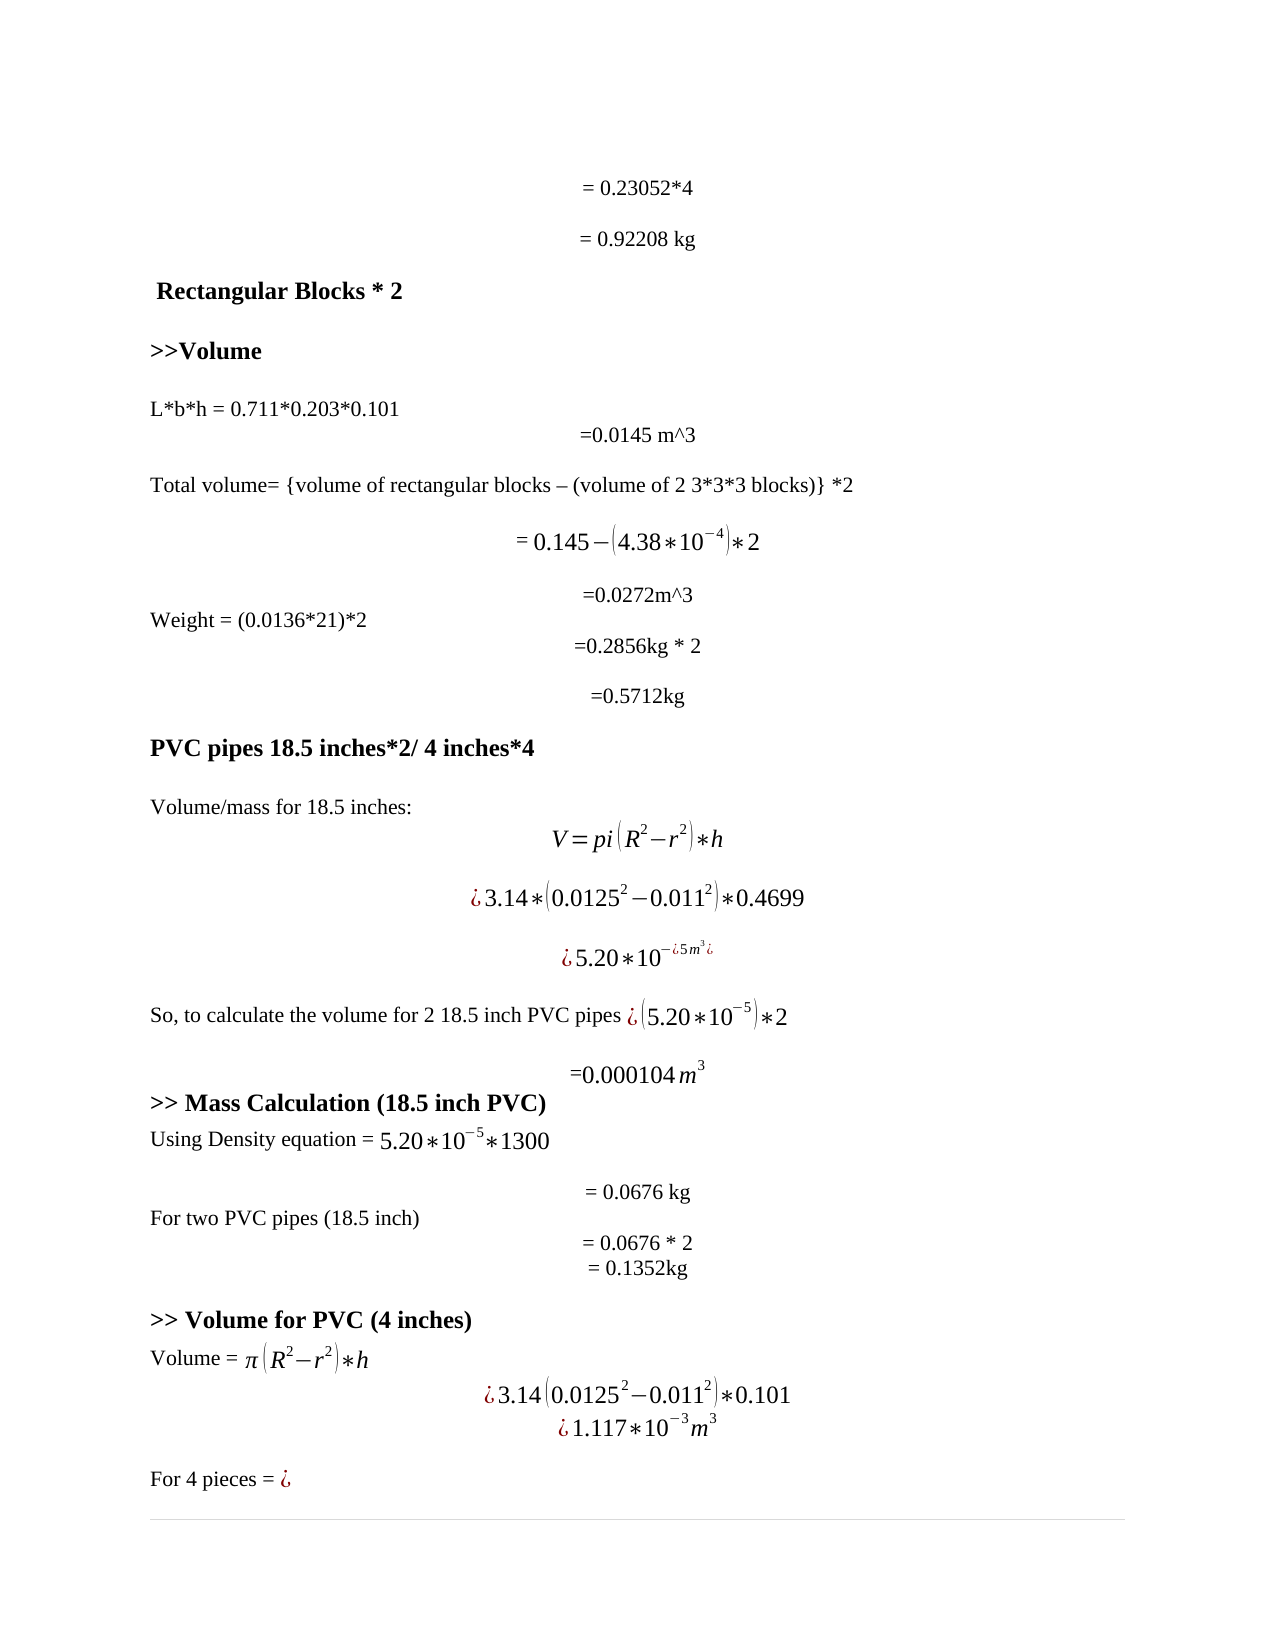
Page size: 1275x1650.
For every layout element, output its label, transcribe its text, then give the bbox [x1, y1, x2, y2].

text For two PVC pipes (18.5 inch) [150, 1204, 1125, 1230]
text =0.2856kg * 2 [150, 633, 1125, 658]
text >>Volume [150, 336, 1125, 365]
text Weight = (0.0136*21)*2 [150, 607, 1125, 633]
text =0.0145 m^3 [150, 422, 1125, 447]
text >> Mass Calculation (18.5 inch PVC) [150, 1088, 1125, 1117]
text Total volume= {volume of rectangular blocks – (volume of 2 3*3*3 blocks)} *2 [150, 472, 1125, 497]
text >> Volume for PVC (4 inches) [150, 1305, 1125, 1334]
text PVC pipes 18.5 inches*2/ 4 inches*4 [150, 733, 1125, 762]
text For 4 pieces = [150, 1466, 1125, 1491]
text = 0.1352kg [150, 1255, 1125, 1280]
text L*b*h = 0.711*0.203*0.101 [150, 396, 1125, 422]
text So, to calculate the volume for 2 18.5 inch PVC pipes [150, 997, 1125, 1032]
text = 0.92208 kg [150, 226, 1125, 251]
text =0.0272m^3 [150, 582, 1125, 607]
text Volume/mass for 18.5 inches: [150, 794, 1125, 819]
text Using Density equation = [150, 1123, 1125, 1154]
text = 0.0676 kg [150, 1179, 1125, 1204]
text = [150, 1057, 1125, 1088]
text Volume = [150, 1340, 1125, 1375]
text = 0.0676 * 2 [150, 1230, 1125, 1255]
text = [150, 522, 1125, 557]
text Rectangular Blocks * 2 [150, 276, 1125, 305]
text =0.5712kg [150, 683, 1125, 708]
text = 0.23052*4 [150, 175, 1125, 200]
